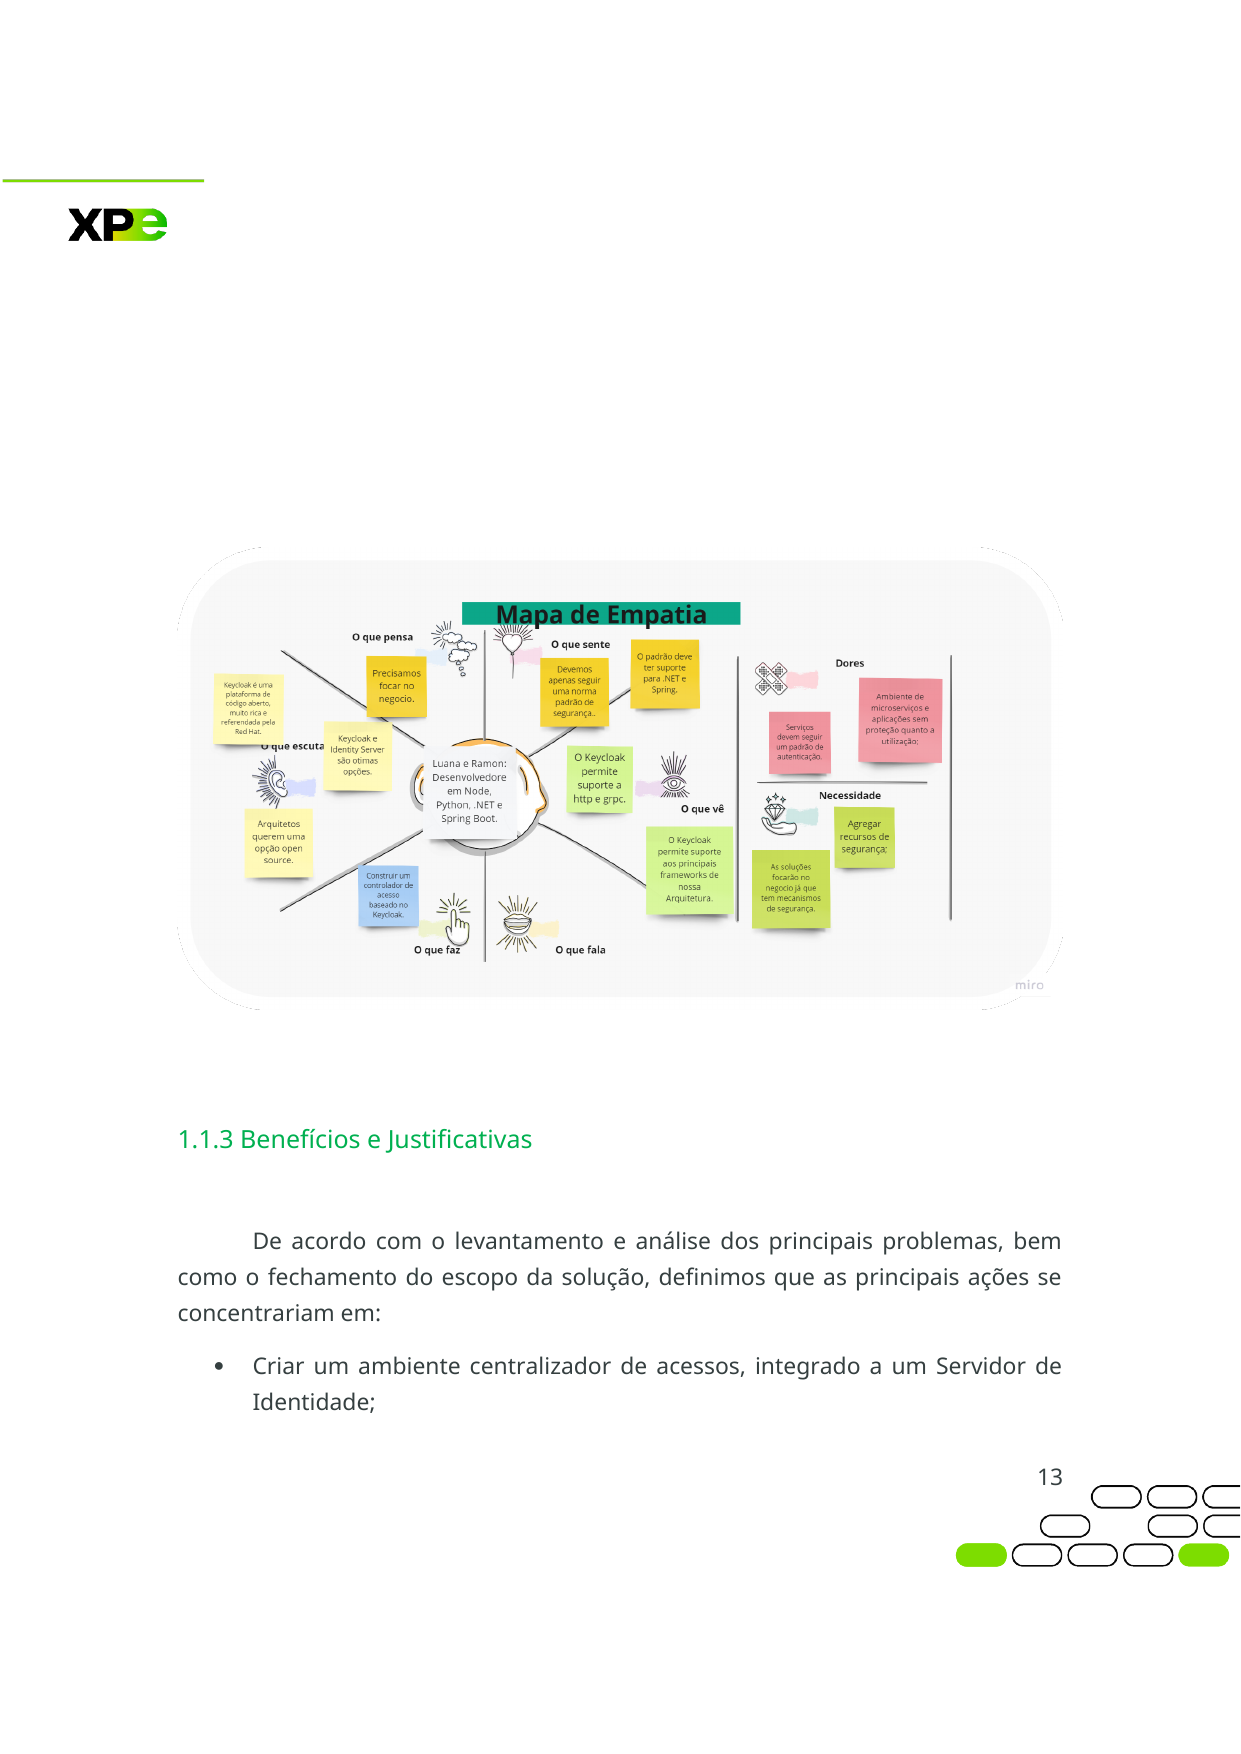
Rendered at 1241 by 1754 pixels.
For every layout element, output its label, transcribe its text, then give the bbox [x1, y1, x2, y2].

picture [2, 176, 205, 273]
list Criar um ambiente centralizador de acessos, integrado a um Servidor de Identidade; [215, 1349, 1063, 1417]
picture [955, 1485, 1241, 1567]
picture [177, 547, 1063, 1010]
subtitle 1.1.3 Benefícios e Justificativas [177, 1121, 1063, 1156]
text De acordo com o levantamento e análise dos principais problemas, bem como o fechamento do escopo da solução, definimos que as principais ações se concentrariam em: [177, 1225, 1063, 1328]
